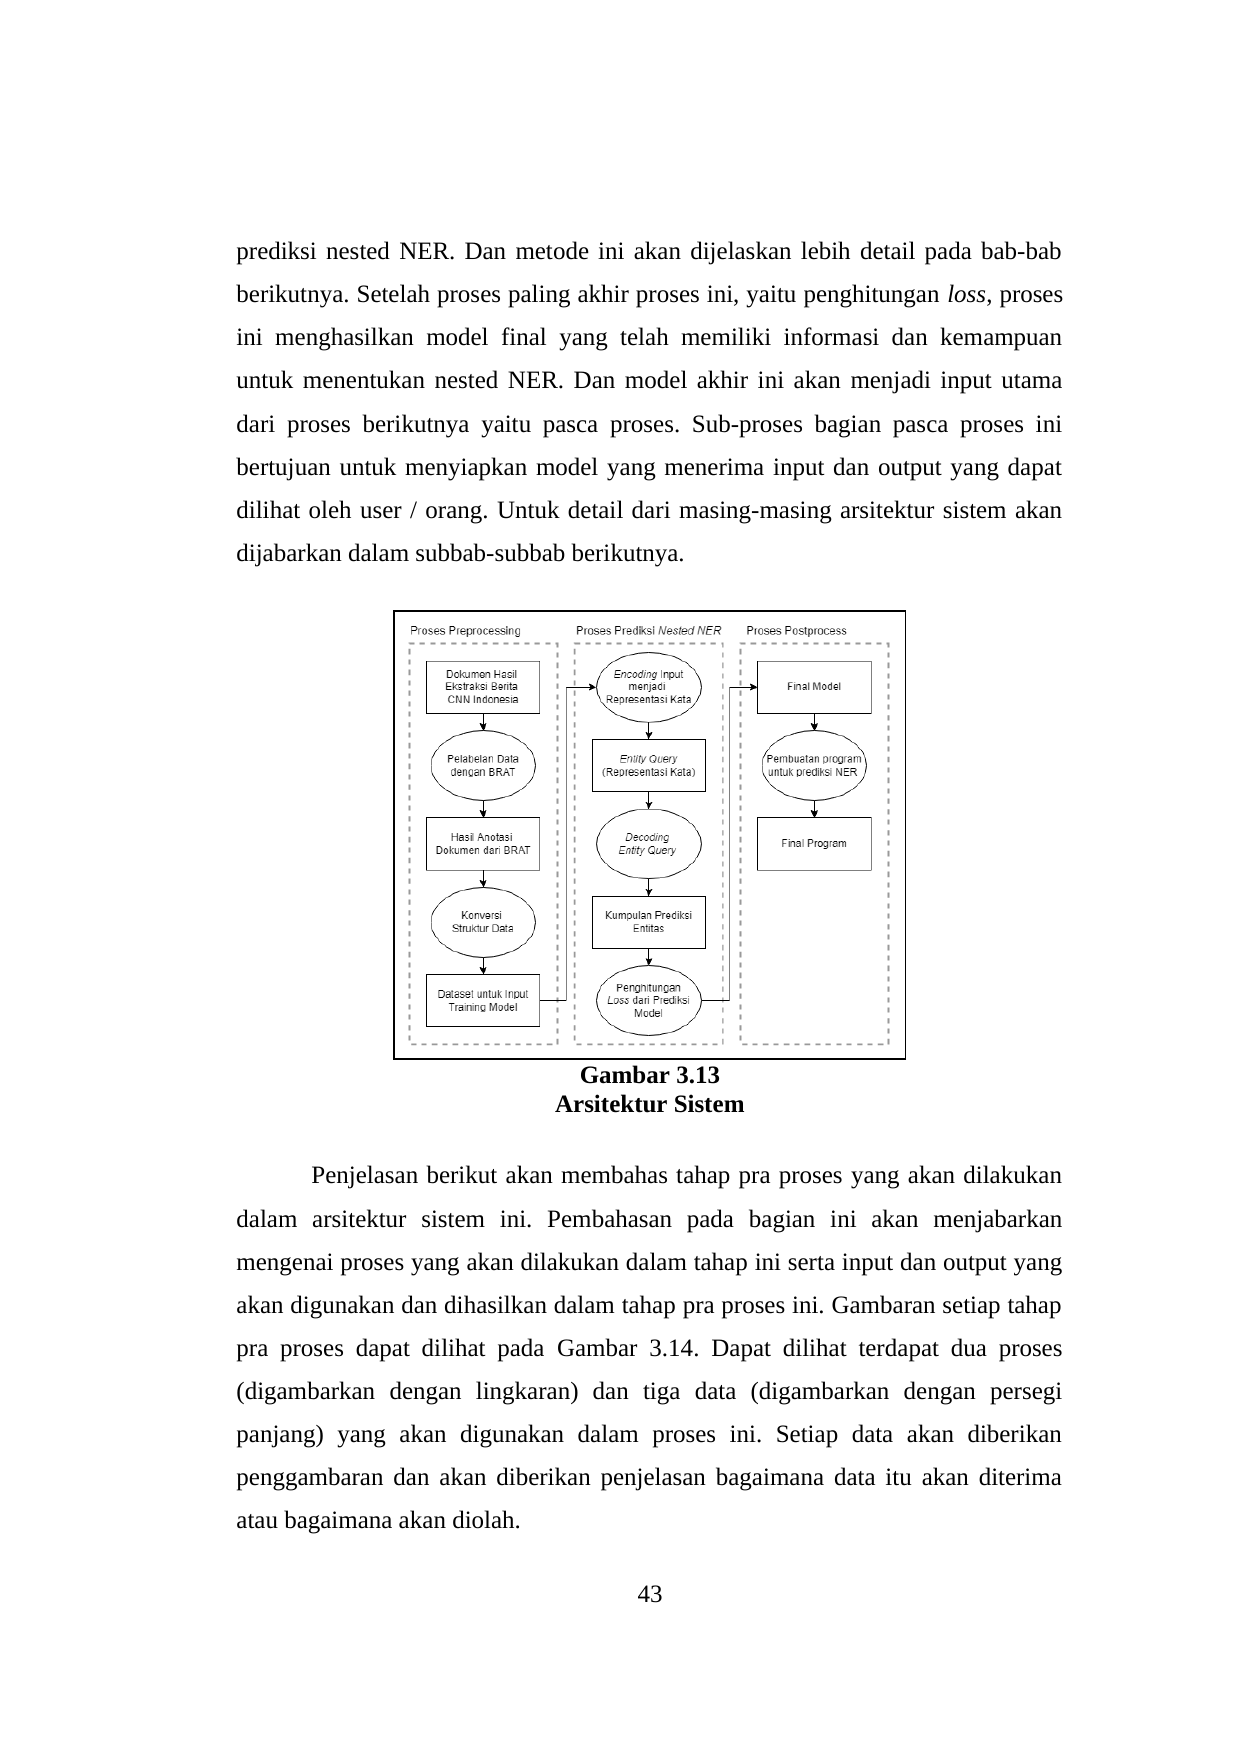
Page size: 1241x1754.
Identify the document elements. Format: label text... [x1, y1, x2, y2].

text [236, 236, 1063, 567]
picture [395, 612, 905, 1058]
